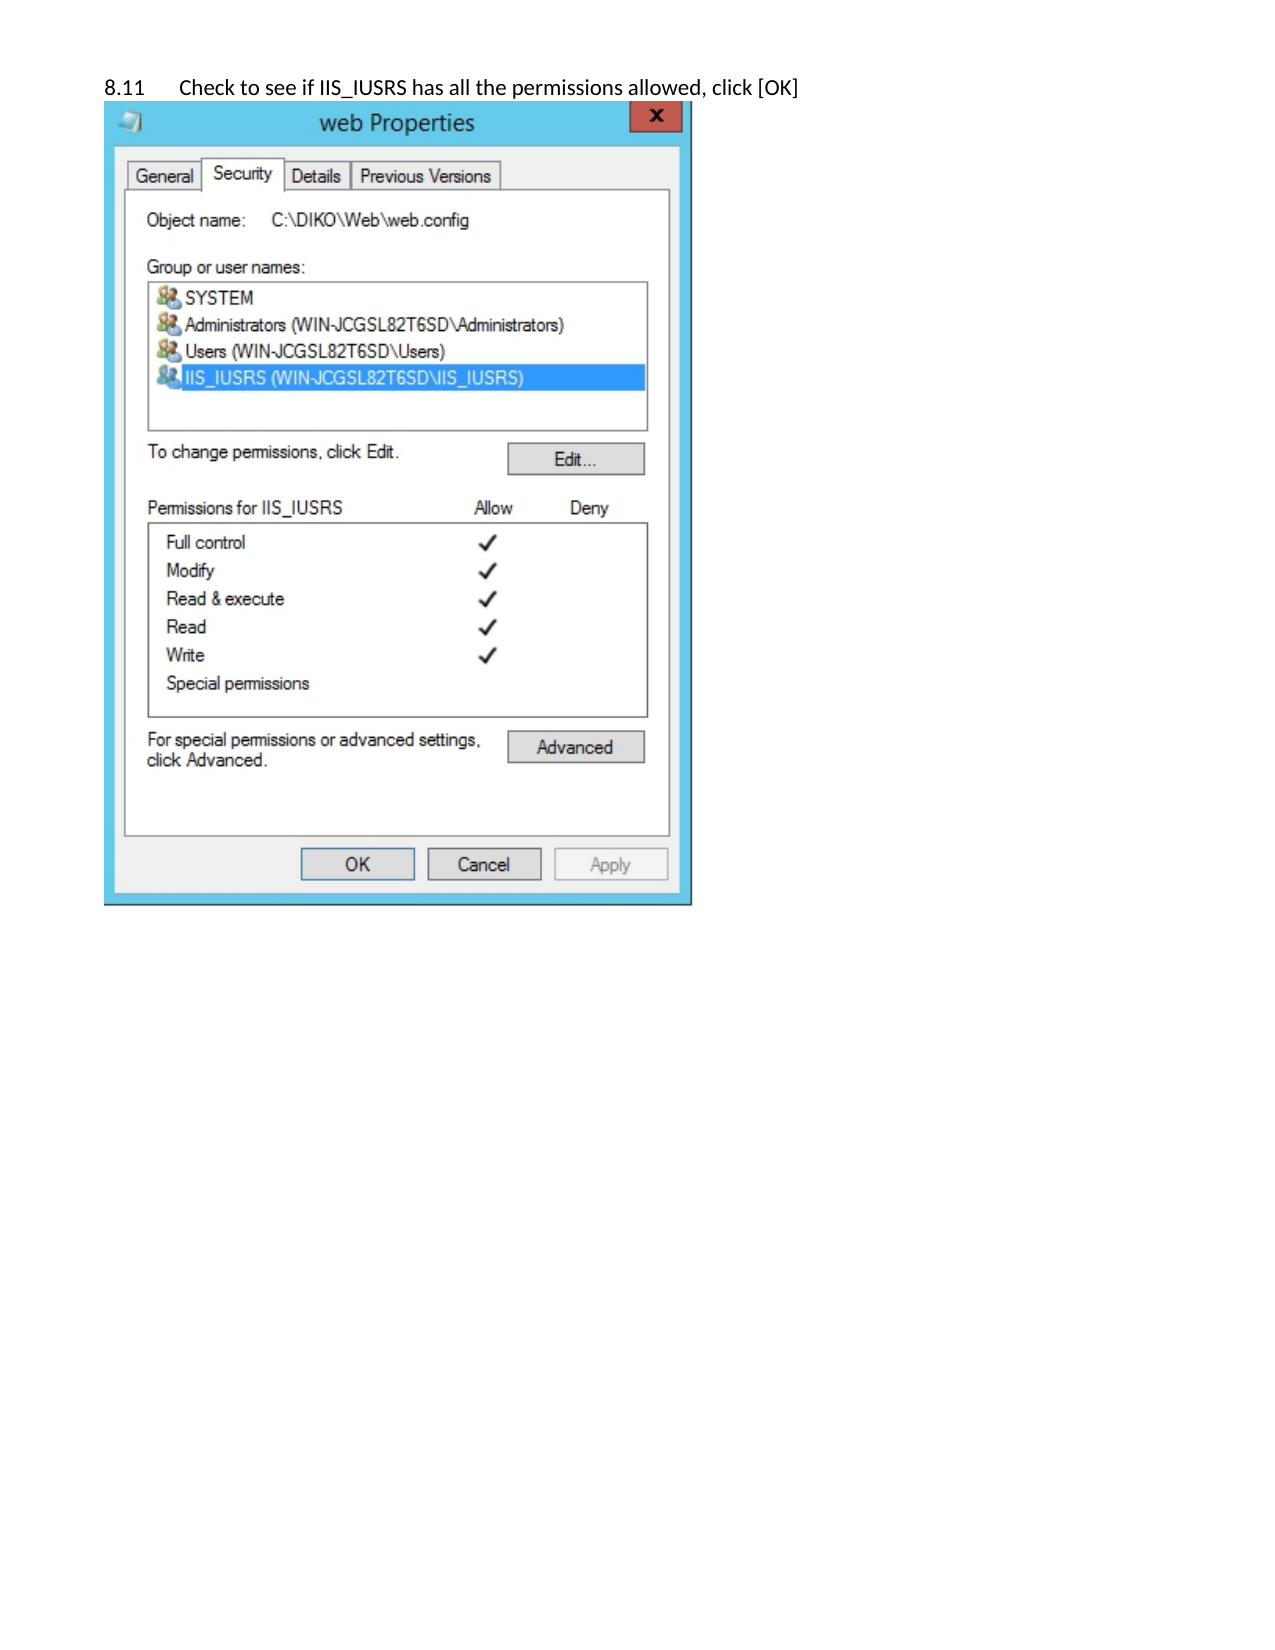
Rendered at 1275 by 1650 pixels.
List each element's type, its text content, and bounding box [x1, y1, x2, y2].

text 8.11 Check to see if IIS_IUSRS has all the permissions allowed, click [OK] [104, 73, 1125, 101]
picture [104, 101, 697, 909]
